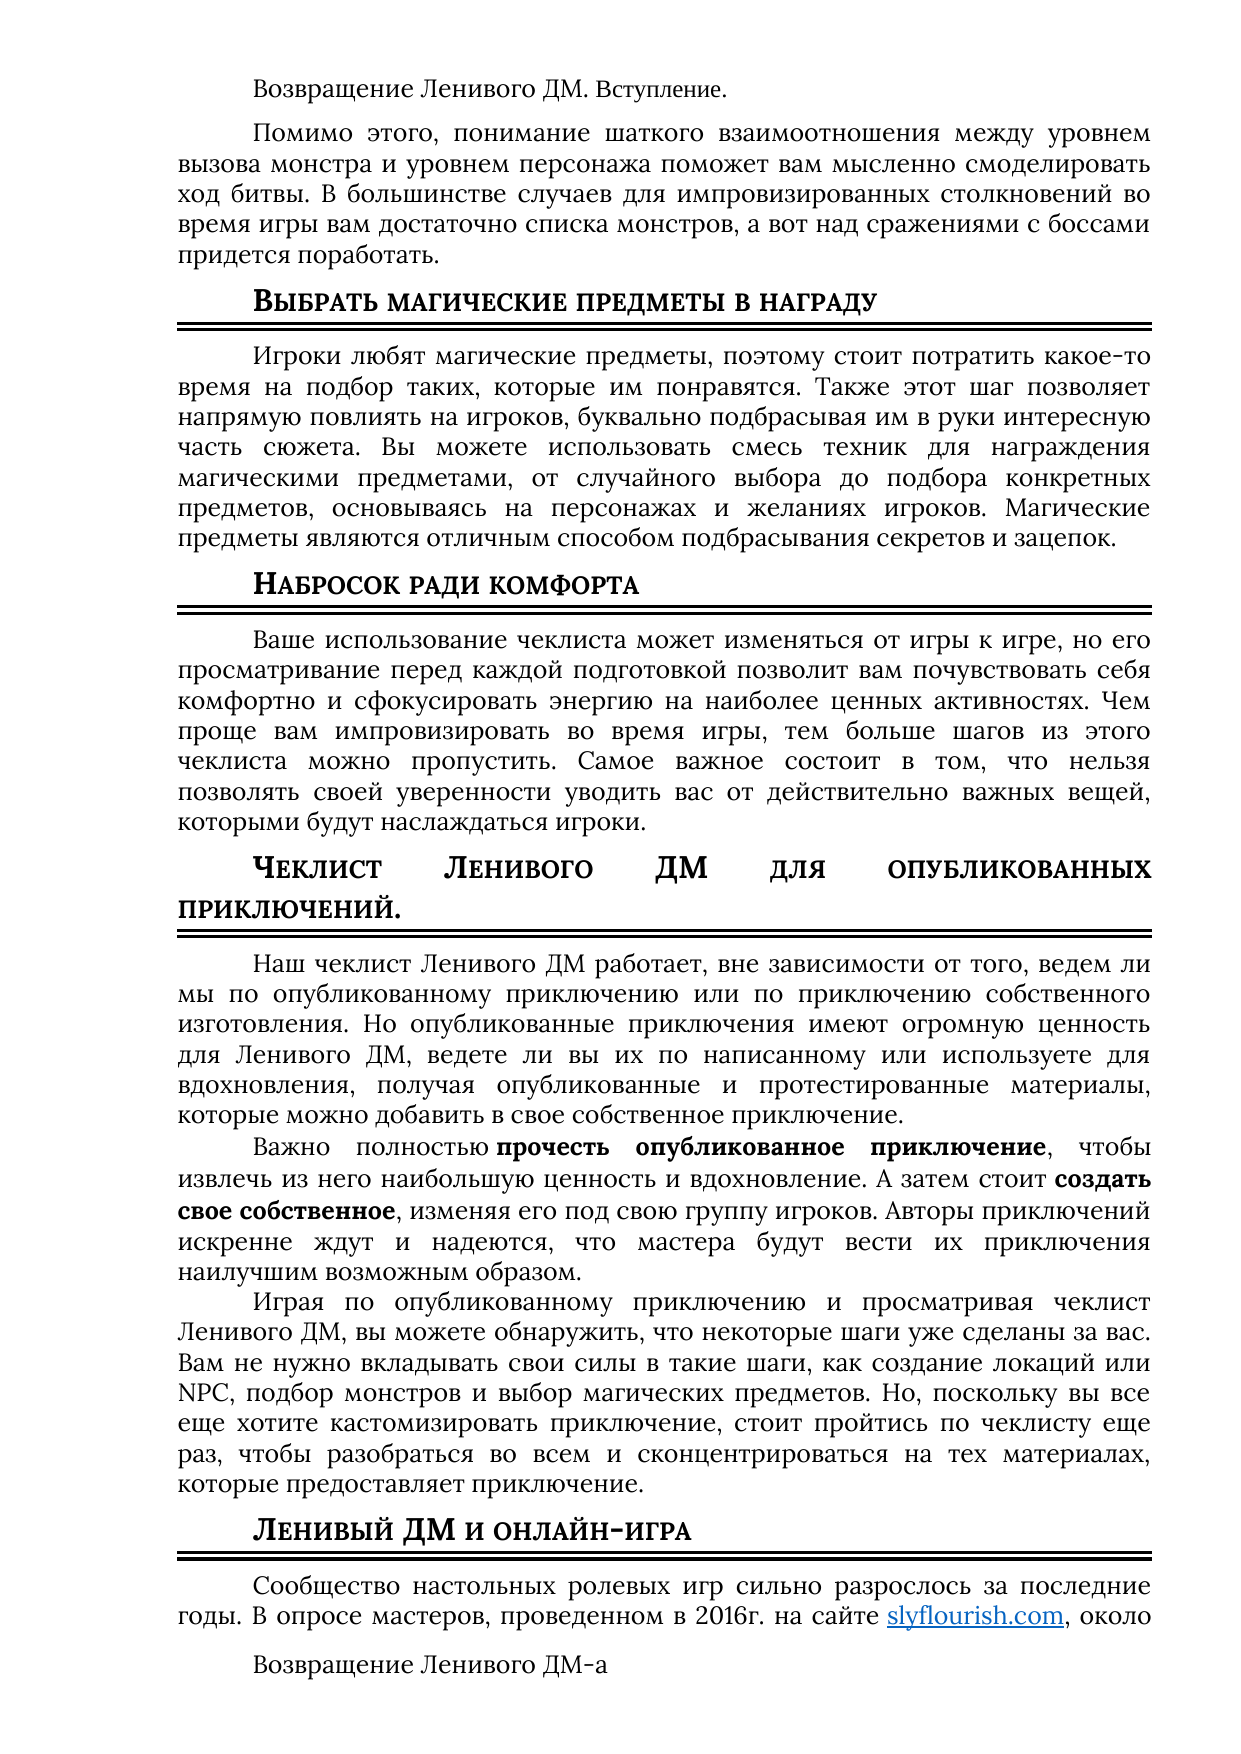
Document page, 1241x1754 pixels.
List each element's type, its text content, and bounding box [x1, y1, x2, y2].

subtitle Выбрать магические предметы в награду [177, 280, 1152, 322]
text Важно полностью прочесть опубликованное приключение, чтобы извлечь из него наибольшую ценность и вдохновление. А затем стоит создать свое собственное, изменяя его под свою группу игроков. Авторы приключений искренне ждут и надеются, что мастера будут вести их приключения наилучшим возможным образом. [177, 1130, 1152, 1287]
subtitle Ленивый ДМ и онлайн-игра [177, 1509, 1152, 1551]
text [177, 1571, 1152, 1631]
text Играя по опубликованному приключению и просматривая чеклист Ленивого ДМ, вы можете обнаружить, что некоторые шаги уже сделаны за вас. Вам не нужно вкладывать свои силы в такие шаги, как создание локаций или NPC, подбор монстров и выбор магических предметов. Но, поскольку вы все еще хотите кастомизировать приключение, стоит пройтись по чеклисту еще раз, чтобы разобраться во всем и сконцентрироваться на тех материалах, которые предоставляет приключение. [177, 1287, 1152, 1499]
subtitle Чеклист Ленивого ДМ для опубликованных приключений. [177, 847, 1152, 929]
subtitle Набросок ради комфорта [177, 563, 1152, 605]
text Наш чеклист Ленивого ДМ работает, вне зависимости от того, ведем ли мы по опубликованному приключению или по приключению собственного изготовления. Но опубликованные приключения имеют огромную ценность для Ленивого ДМ, ведете ли вы их по написанному или используете для вдохновления, получая опубликованные и протестированные материалы, которые можно добавить в свое собственное приключение. [177, 948, 1152, 1130]
text Ваше использование чеклиста может изменяться от игры к игре, но его просматривание перед каждой подготовкой позволит вам почувствовать себя комфортно и сфокусировать энергию на наиболее ценных активностях. Чем проще вам импровизировать во время игры, тем больше шагов из этого чеклиста можно пропустить. Самое важное состоит в том, что нельзя позволять своей уверенности уводить вас от действительно важных вещей, которыми будут наслаждаться игроки. [177, 625, 1152, 837]
text Игроки любят магические предметы, поэтому стоит потратить какое-то время на подбор таких, которые им понравятся. Также этот шаг позволяет напрямую повлиять на игроков, буквально подбрасывая им в руки интересную часть сюжета. Вы можете использовать смесь техник для награждения магическими предметами, от случайного выбора до подбора конкретных предметов, основываясь на персонажах и желаниях игроков. Магические предметы являются отличным способом подбрасывания секретов и зацепок. [177, 341, 1152, 553]
text Помимо этого, понимание шаткого взаимоотношения между уровнем вызова монстра и уровнем персонажа поможет вам мысленно смоделировать ход битвы. В большинстве случаев для импровизированных столкновений во время игры вам достаточно списка монстров, а вот над сражениями с боссами придется поработать. [177, 118, 1152, 270]
